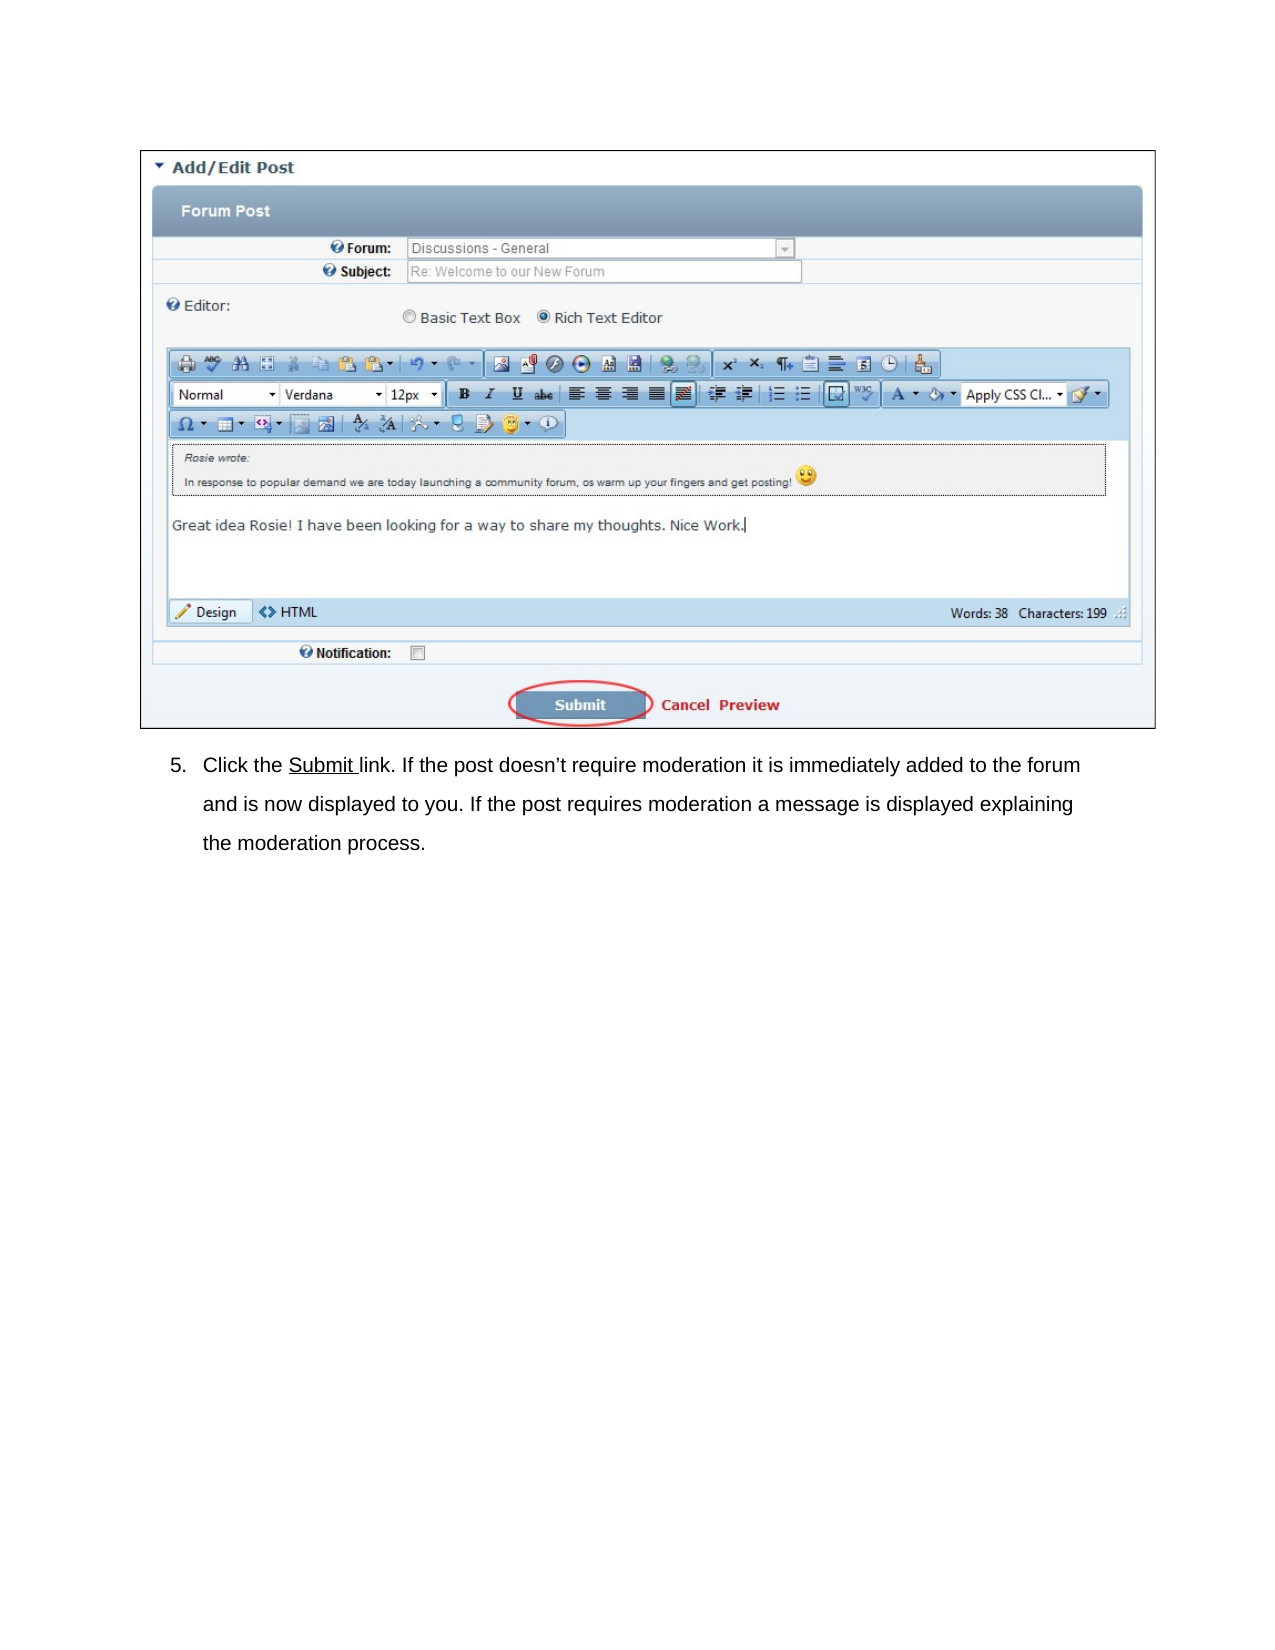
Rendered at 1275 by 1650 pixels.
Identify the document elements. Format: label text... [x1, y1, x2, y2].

list Click the Submit link. If the post doesn’t require moderation it is immediately added to the forum and is now displayed to you. If the post requires moderation a message is displayed explaining the moderation process. [170, 752, 1097, 855]
picture [140, 150, 1156, 729]
